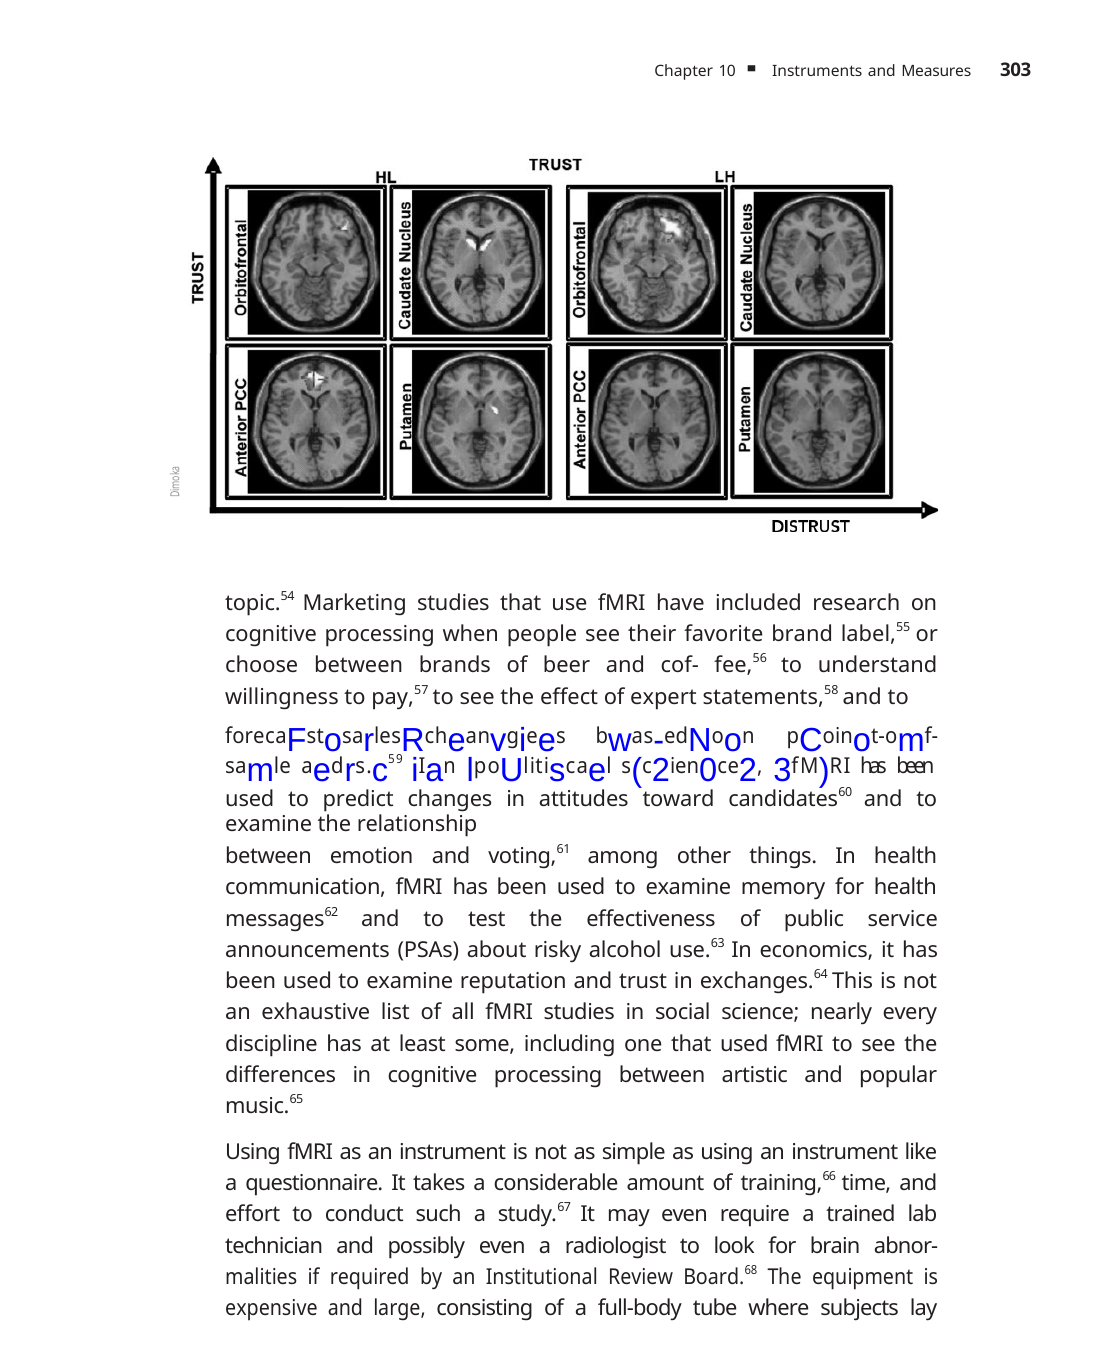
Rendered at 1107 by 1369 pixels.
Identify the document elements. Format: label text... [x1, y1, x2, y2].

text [225, 1136, 938, 1322]
text between emotion and voting,61 among other things. In health communication, fMRI has been used to examine memory for health messages62 and to test the effectiveness of public service announcements (PSAs) about risky alcohol use.63 In economics, it has been used to examine reputation and trust in exchanges.64 This is not an exhaustive list of all fMRI studies in social science; nearly every discipline has at least some, including one that used fMRI to see the differences in cognitive processing between artistic and popular music.65 [225, 840, 938, 1120]
picture [188, 153, 939, 532]
text forecaFstosarlesRcheanvgiees bwas-edNoon pCoinot-omf-samle aedrs.c59 iIan lpoUlitiscael s(c2ien0ce2, 3fM)RI has been used to predict changes in attitudes toward candidates60 and to examine the relationship [225, 713, 938, 837]
text topic.54 Marketing studies that use fMRI have included research on cognitive processing when people see their favorite brand label,55 or choose between brands of beer and cof- fee,56 to understand willingness to pay,57 to see the effect of expert statements,58 and to [225, 587, 938, 710]
